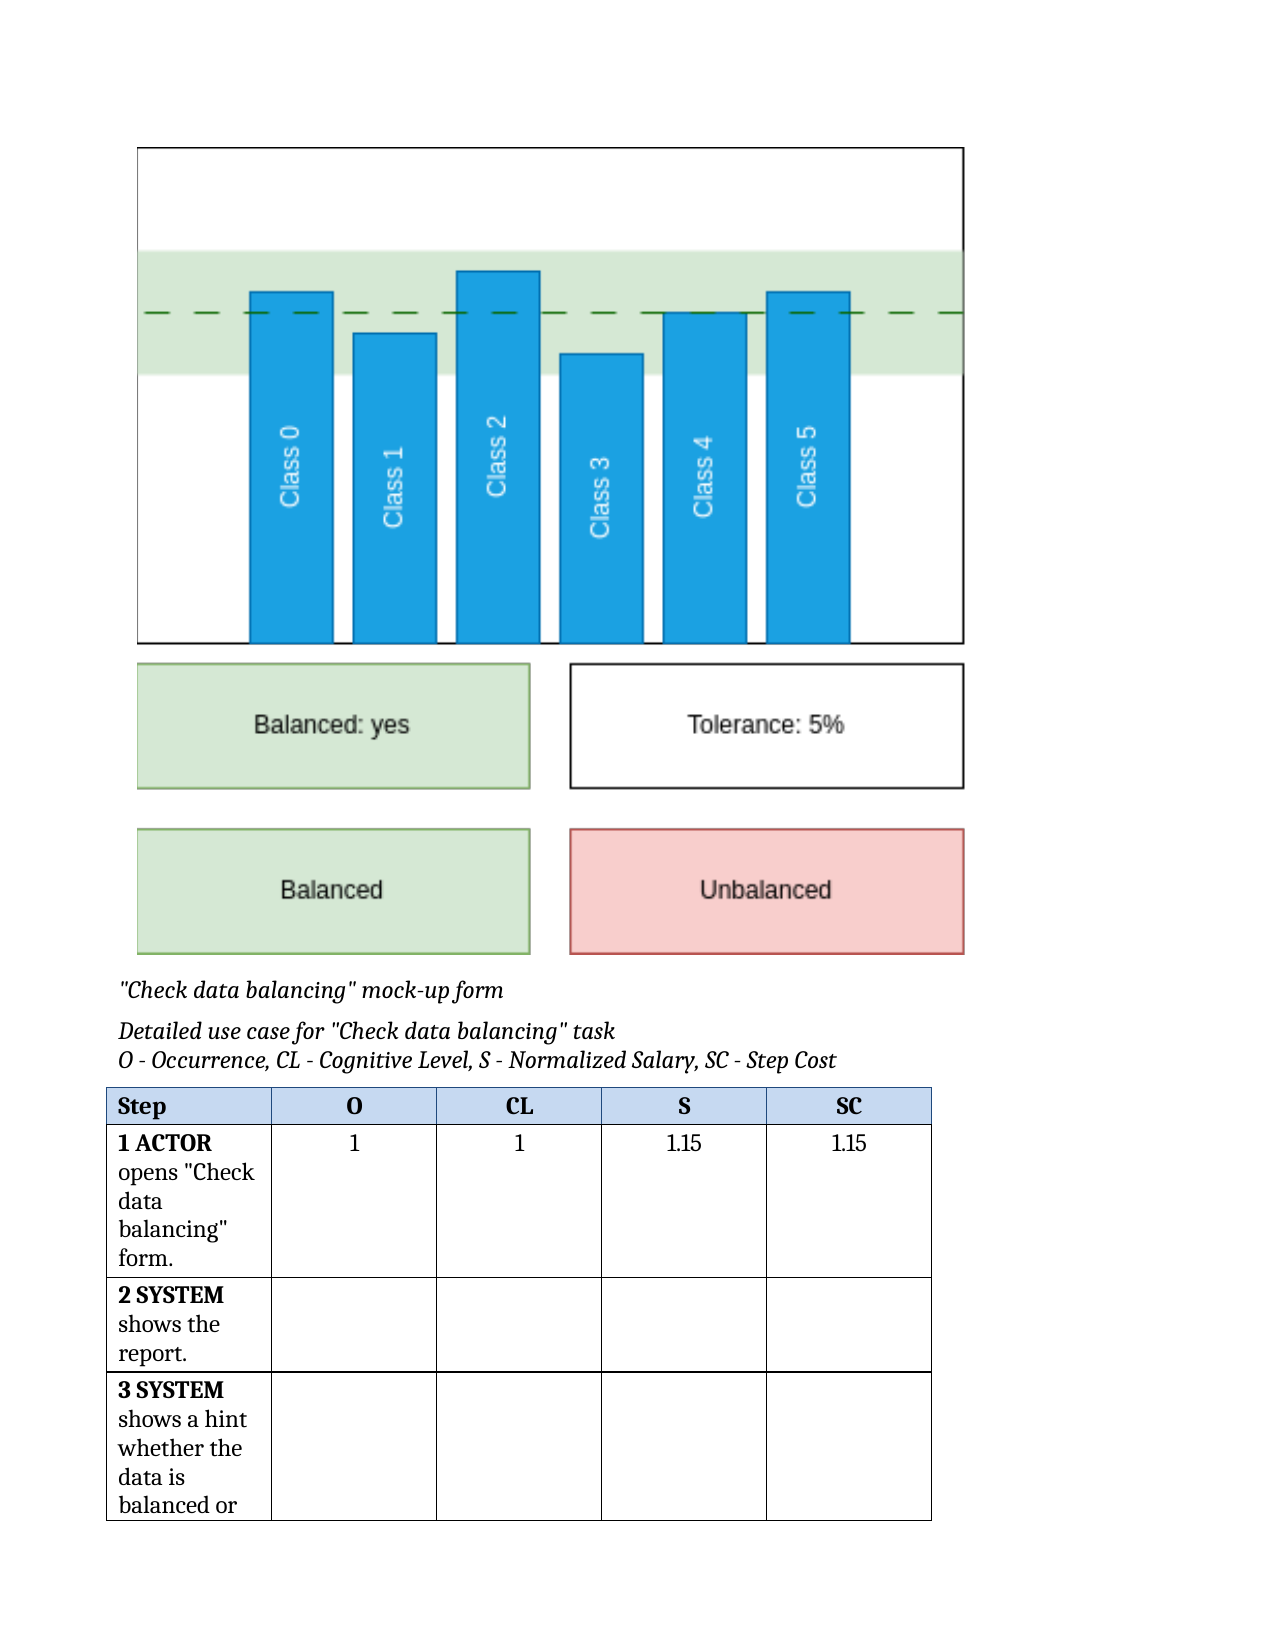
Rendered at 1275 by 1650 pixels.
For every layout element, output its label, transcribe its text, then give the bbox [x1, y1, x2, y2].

table_cell 1.15 [767, 1125, 931, 1277]
table_cell 1 ACTOR opens "Check data balancing" form. [107, 1125, 271, 1277]
text "Check data balancing" mock-up form [118, 976, 1157, 1004]
table_cell [767, 1278, 931, 1371]
text Detailed use case for "Check data balancing" task O - Occurrence, CL - Cognitive Level, S - Normalized Salary, SC - Step Cost [118, 1017, 1157, 1074]
table_cell [272, 1278, 436, 1371]
table_cell [602, 1373, 766, 1520]
table_cell 1 [437, 1125, 601, 1277]
table_header Step [107, 1088, 271, 1124]
table_cell [602, 1278, 766, 1371]
table_header O [272, 1088, 436, 1124]
table_header CL [437, 1088, 601, 1124]
table_cell [437, 1373, 601, 1520]
table_cell 1.15 [602, 1125, 766, 1277]
table_cell [437, 1278, 601, 1371]
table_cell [107, 1373, 271, 1520]
table_cell [767, 1373, 931, 1520]
table_cell 1 [272, 1125, 436, 1277]
table_cell 2 SYSTEM shows the report. [107, 1278, 271, 1371]
table_cell [272, 1373, 436, 1520]
table_header S [602, 1088, 766, 1124]
picture [137, 147, 967, 955]
table_header SC [767, 1088, 931, 1124]
